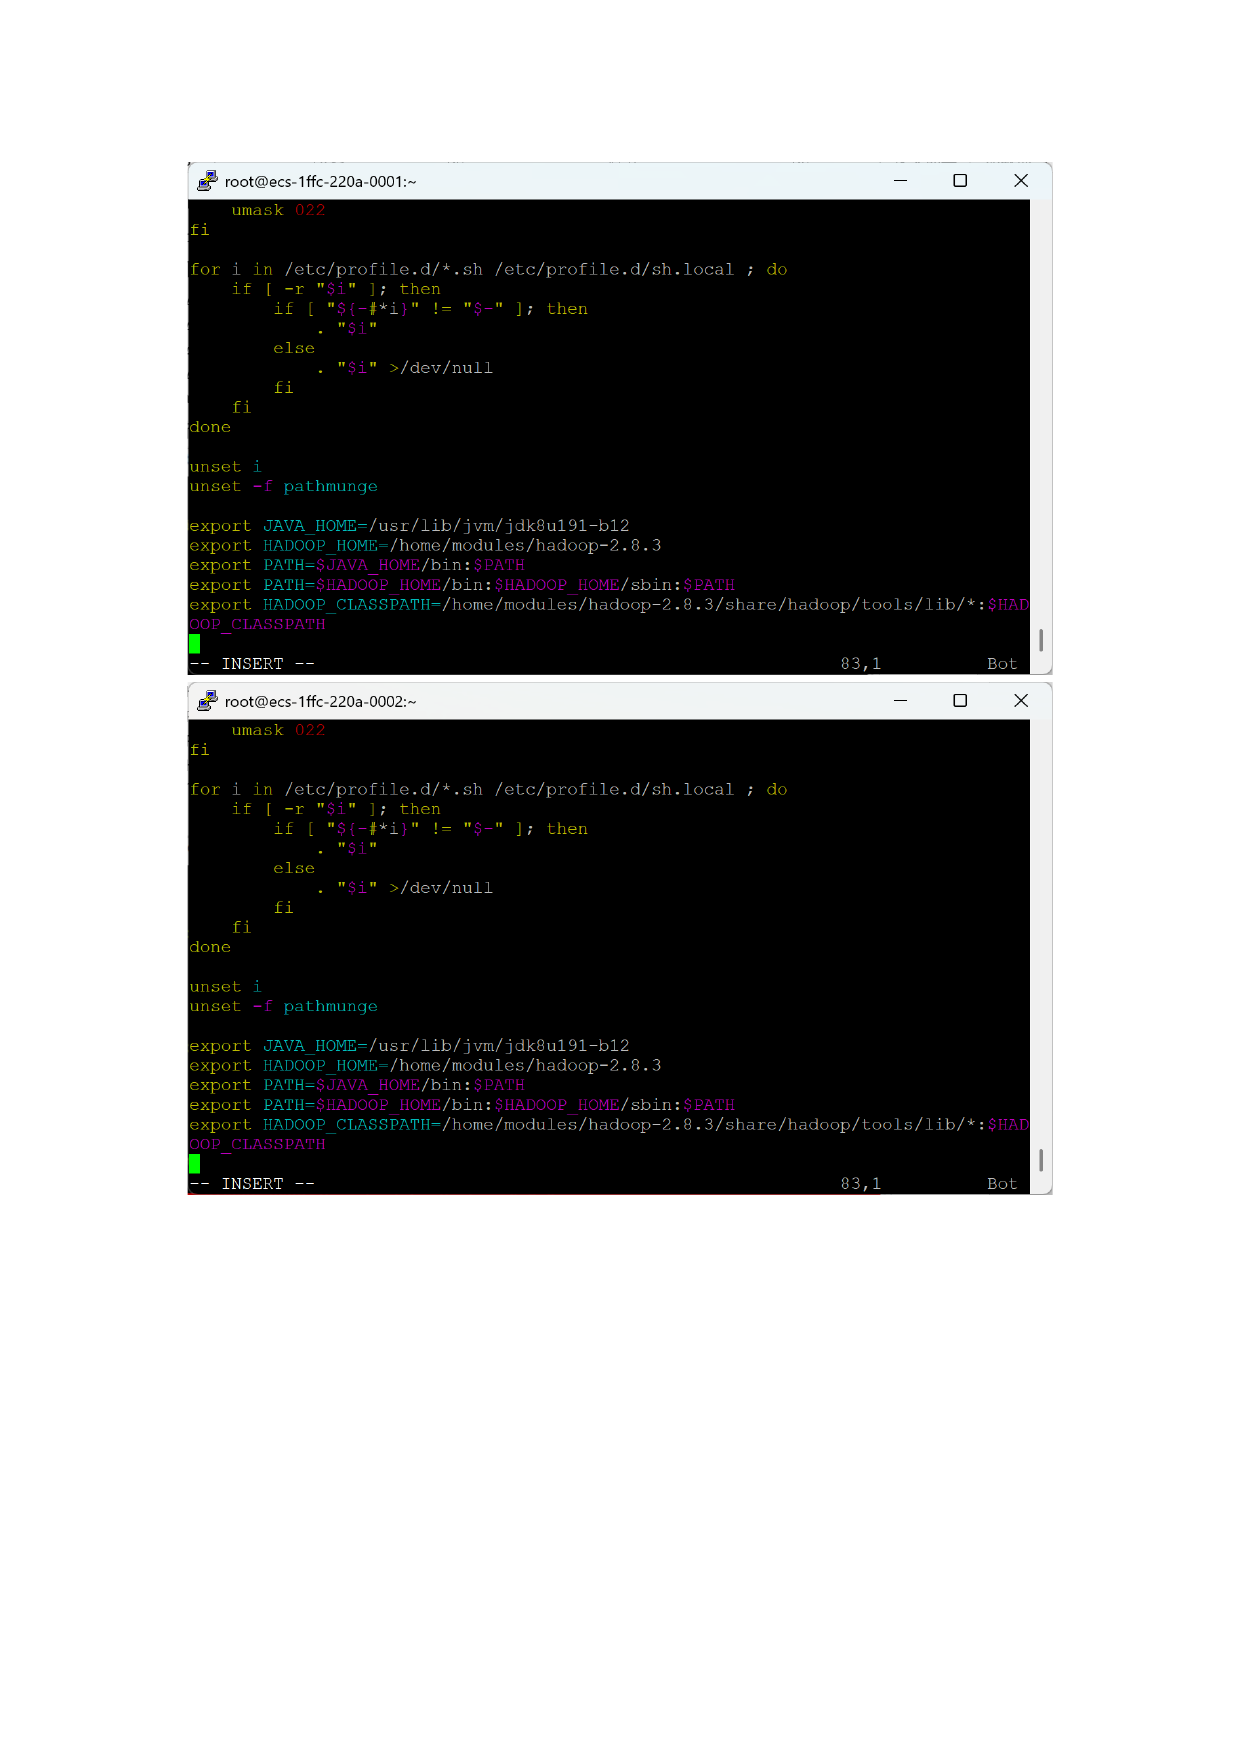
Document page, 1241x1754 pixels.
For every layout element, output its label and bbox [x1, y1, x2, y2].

picture [187, 162, 1053, 675]
picture [187, 682, 1053, 1195]
